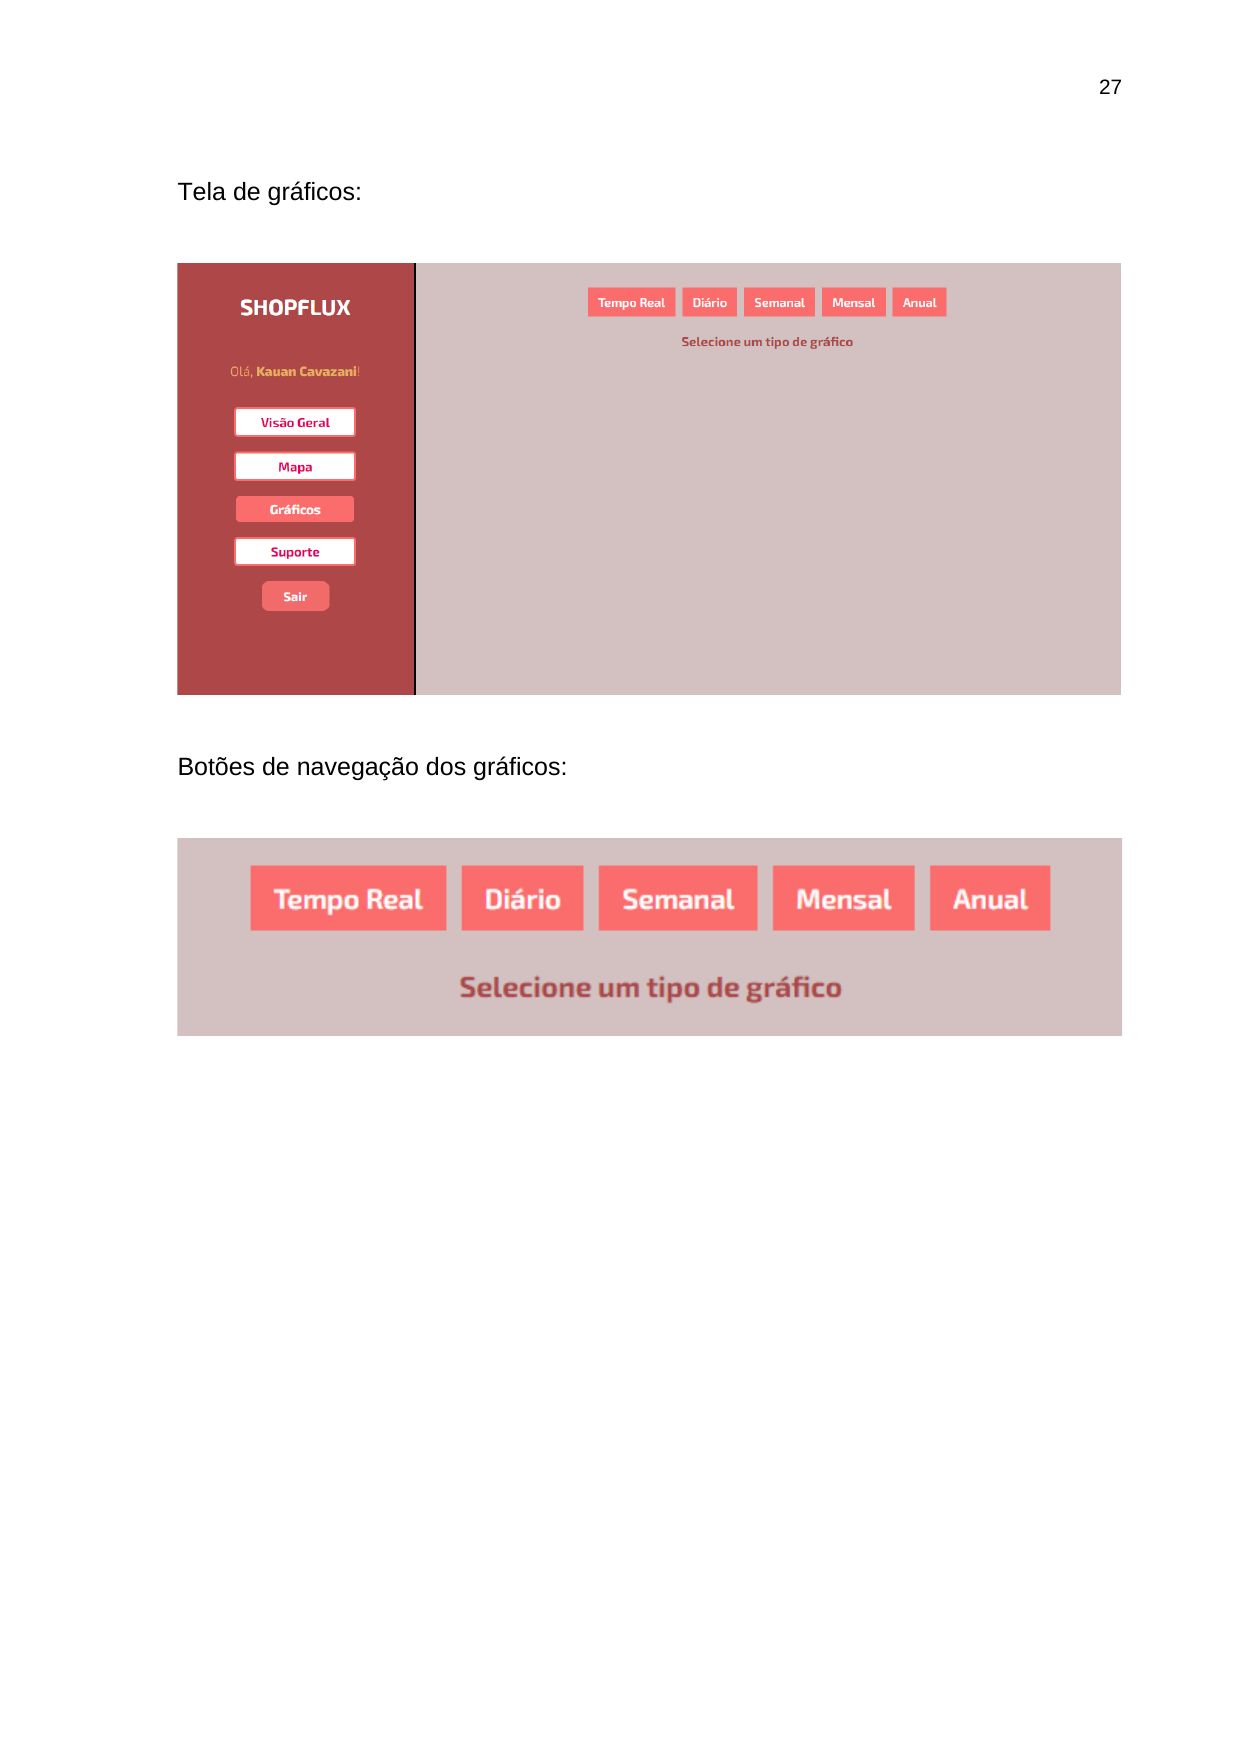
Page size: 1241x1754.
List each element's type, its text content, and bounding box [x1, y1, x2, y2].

text Botões de navegação dos gráficos: [177, 752, 1122, 781]
text Tela de gráficos: [177, 177, 1122, 206]
picture [177, 263, 1121, 695]
picture [177, 838, 1123, 1036]
